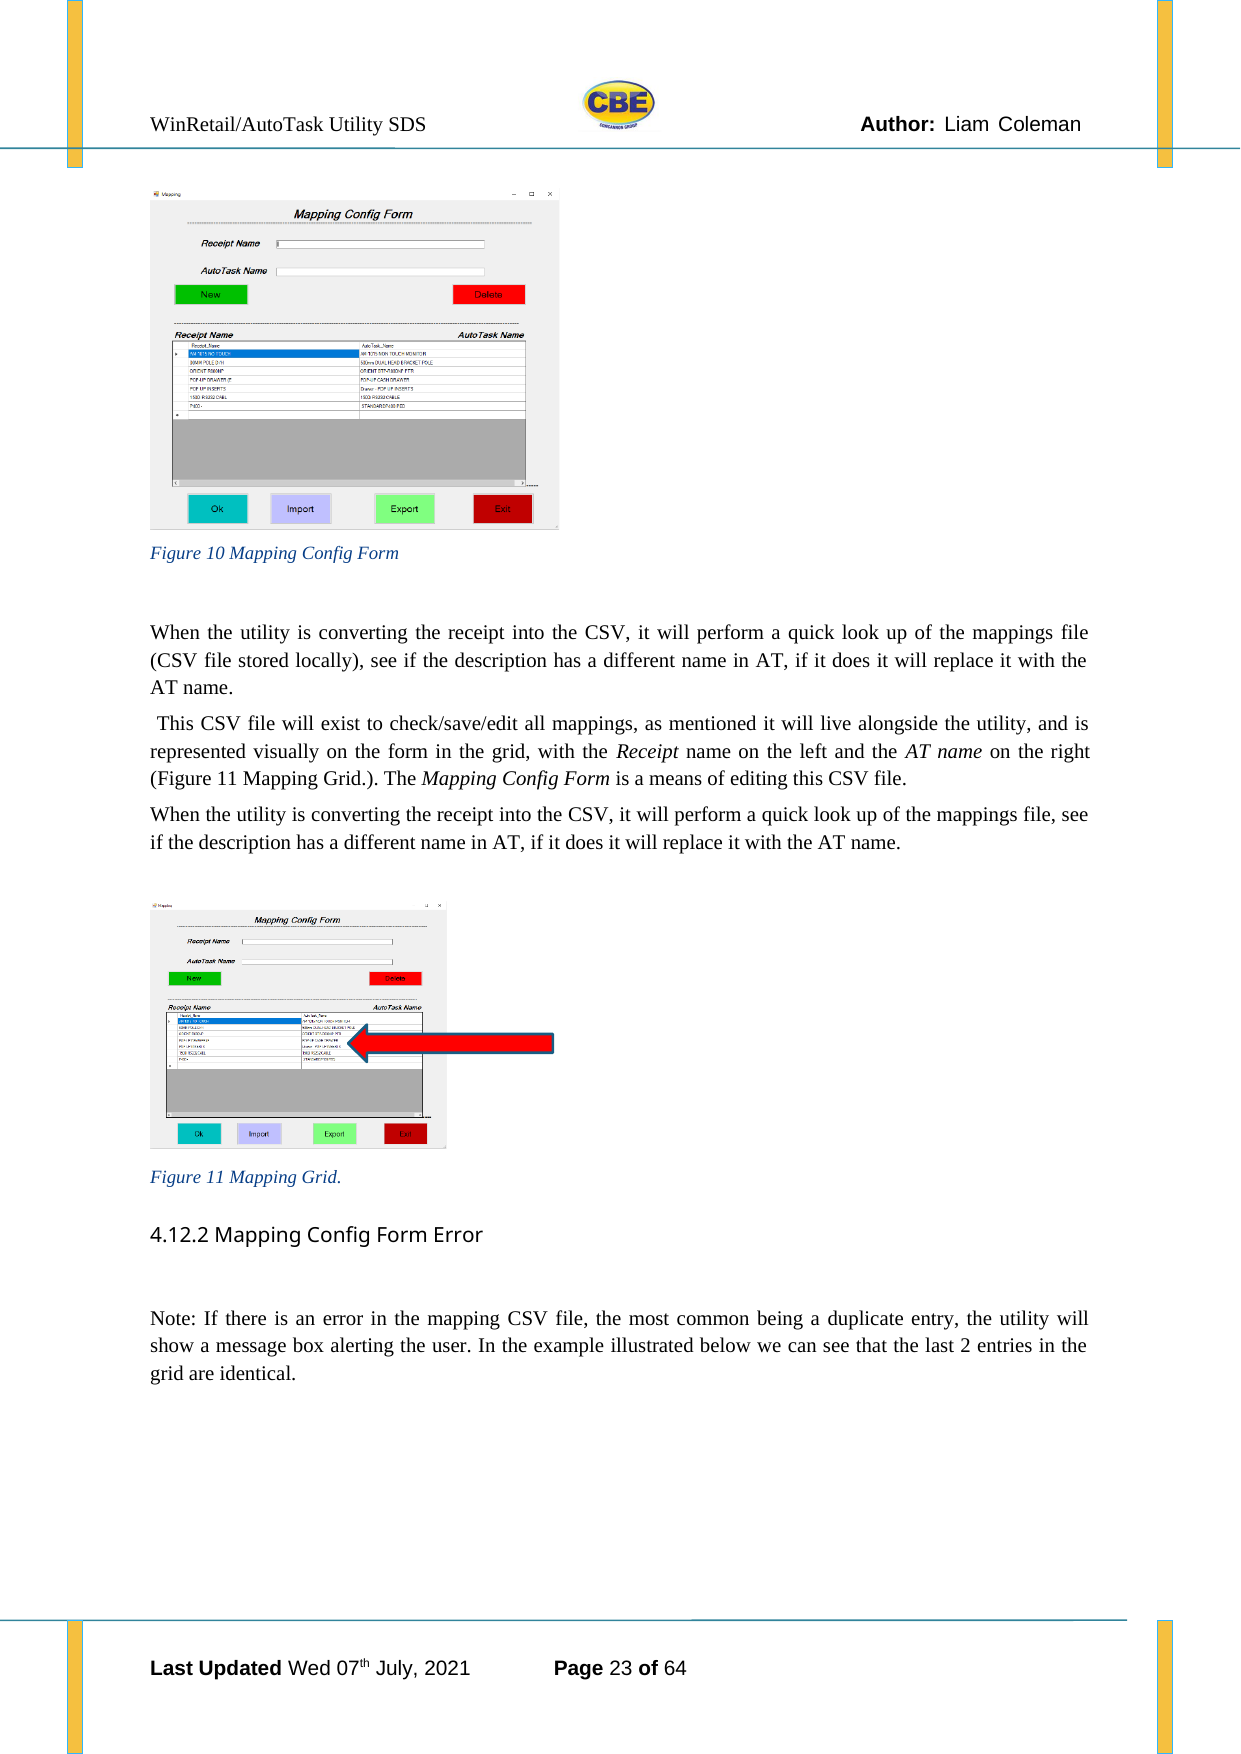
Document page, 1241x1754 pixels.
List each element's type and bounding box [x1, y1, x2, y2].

picture [150, 901, 447, 1149]
picture [150, 188, 560, 530]
picture [577, 77, 663, 132]
